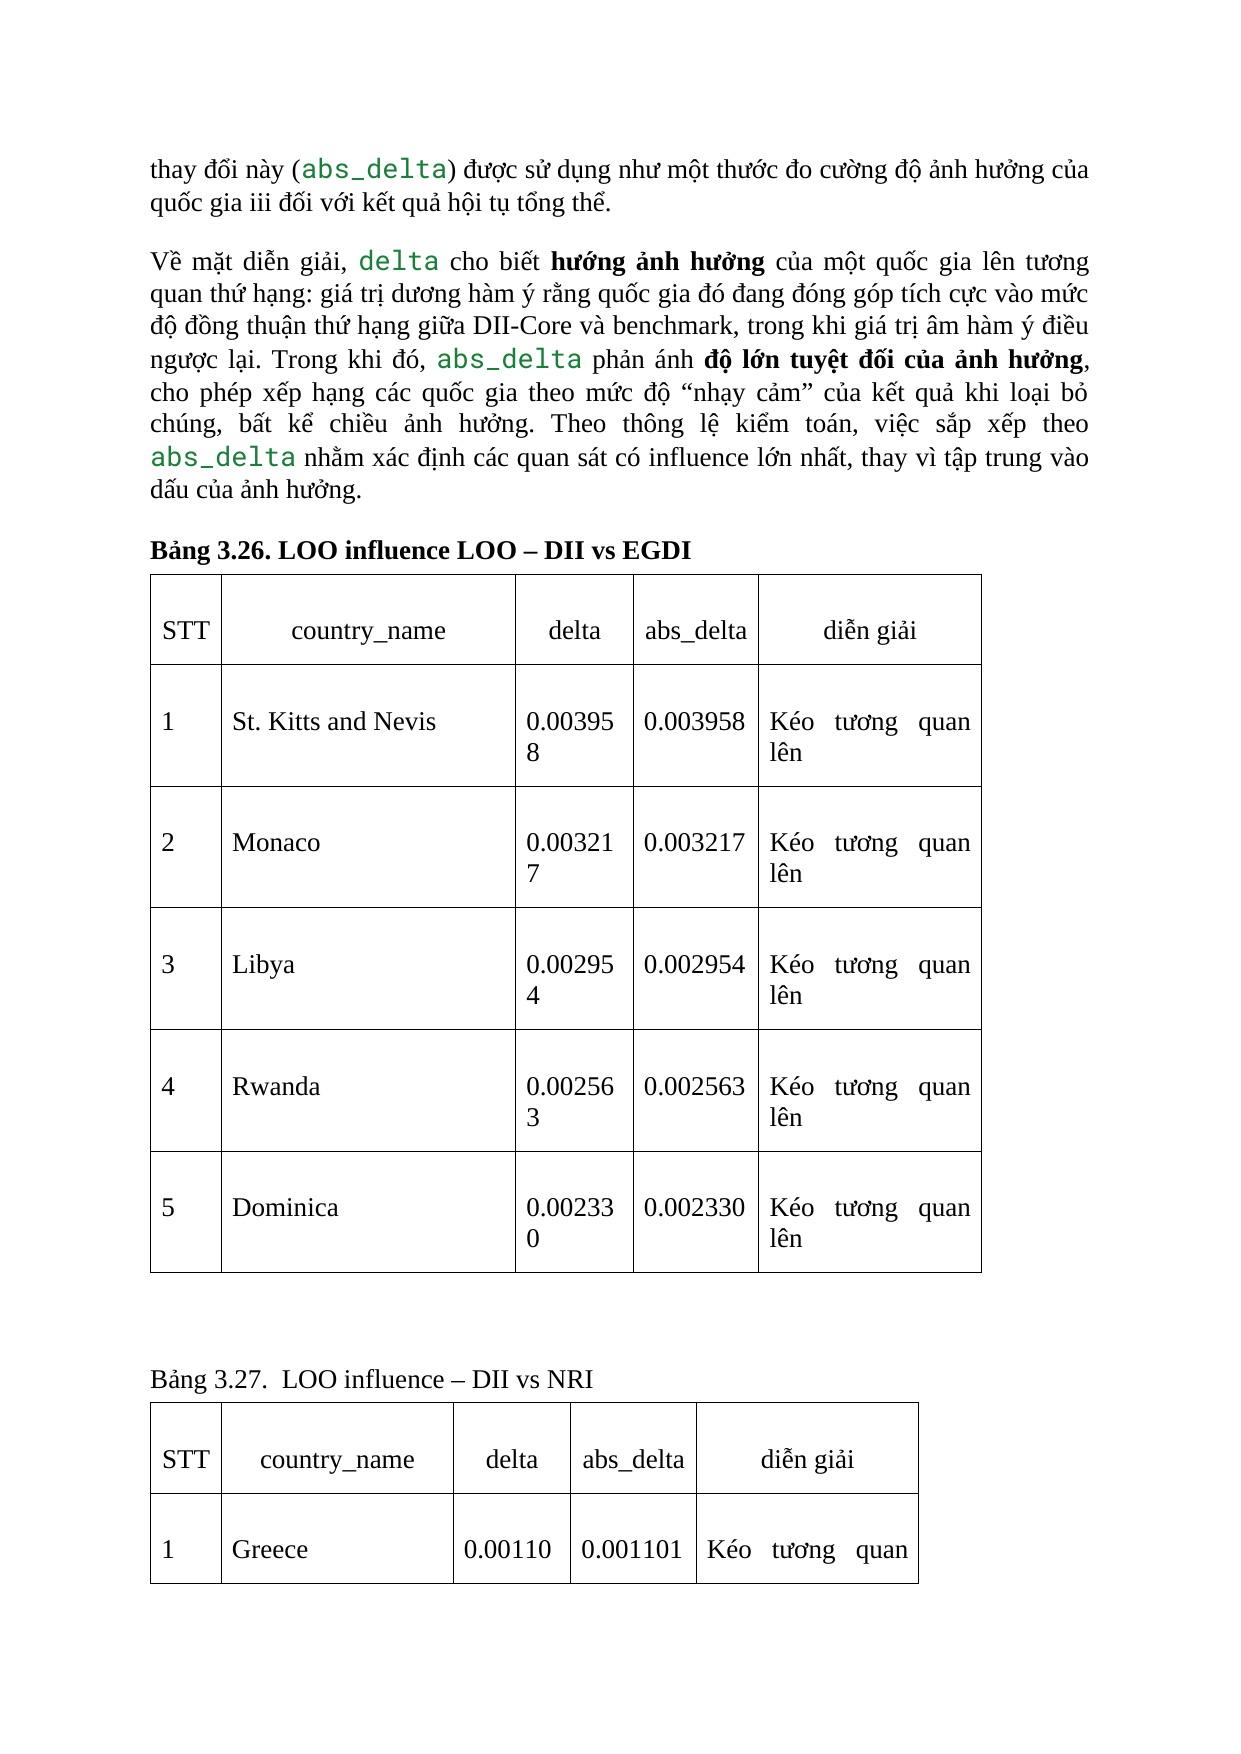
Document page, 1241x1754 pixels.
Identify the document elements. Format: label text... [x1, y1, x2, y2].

table_header country_name [222, 575, 515, 664]
table_cell Libya [222, 908, 515, 1029]
table_cell 5 [151, 1152, 221, 1272]
table_cell 0.003958 [516, 665, 633, 786]
table_cell St. Kitts and Nevis [222, 665, 515, 786]
table_header diễn giải [759, 575, 981, 664]
table_cell 0.002330 [516, 1152, 633, 1272]
table_cell 4 [151, 1030, 221, 1151]
table_cell 0.003958 [634, 665, 758, 786]
table_cell 0.002563 [634, 1030, 758, 1151]
table_header delta [516, 575, 633, 664]
table_header diễn giải [697, 1403, 918, 1493]
table_cell 0.001101 [454, 1494, 570, 1583]
table_cell 0.002954 [516, 908, 633, 1029]
table_cell 3 [151, 908, 221, 1029]
table_header country_name [222, 1403, 453, 1493]
table_cell 1 [151, 1494, 221, 1583]
table_header abs_delta [571, 1403, 696, 1493]
table_cell 0.003217 [634, 787, 758, 907]
table_cell Kéo tương quan lên [697, 1494, 918, 1583]
table_cell 1 [151, 665, 221, 786]
table_header STT [151, 575, 221, 664]
table_cell Kéo tương quan lên [759, 908, 981, 1029]
table_cell Kéo tương quan lên [759, 1152, 981, 1272]
table_header delta [454, 1403, 570, 1493]
table_header STT [151, 1403, 221, 1493]
table_cell Kéo tương quan lên [759, 1030, 981, 1151]
table_cell Monaco [222, 787, 515, 907]
table_cell 0.003217 [516, 787, 633, 907]
table_cell 0.002330 [634, 1152, 758, 1272]
table_cell Rwanda [222, 1030, 515, 1151]
table_cell Kéo tương quan lên [759, 787, 981, 907]
table_cell Dominica [222, 1152, 515, 1272]
table_cell 0.002954 [634, 908, 758, 1029]
subtitle Bảng 3.26. LOO influence LOO – DII vs EGDI [150, 534, 1090, 565]
table_cell 2 [151, 787, 221, 907]
text Bảng 3.27. LOO influence – DII vs NRI [150, 1363, 1090, 1394]
table_cell Greece [222, 1494, 453, 1583]
table_cell 0.002563 [516, 1030, 633, 1151]
text Về mặt diễn giải, delta cho biết hướng ảnh hưởng của một quốc gia lên tương quan thứ hạng: giá trị dương hàm ý rằng quốc gia đó đang đóng góp tích cực vào mức độ đồng thuận thứ hạng giữa DII-Core và benchmark, trong khi giá trị âm hàm ý điều ngược lại. Trong khi đó, abs_delta phản ánh độ lớn tuyệt đối của ảnh hưởng, cho phép xếp hạng các quốc gia theo mức độ “nhạy cảm” của kết quả khi loại bỏ chúng, bất kể chiều ảnh hưởng. Theo thông lệ kiểm toán, việc sắp xếp theo abs_delta nhằm xác định các quan sát có influence lớn nhất, thay vì tập trung vào dấu của ảnh hưởng. [150, 242, 1090, 505]
table_cell 0.001101 [571, 1494, 696, 1583]
table_cell Kéo tương quan lên [759, 665, 981, 786]
table_header abs_delta [634, 575, 758, 664]
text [150, 150, 1090, 217]
